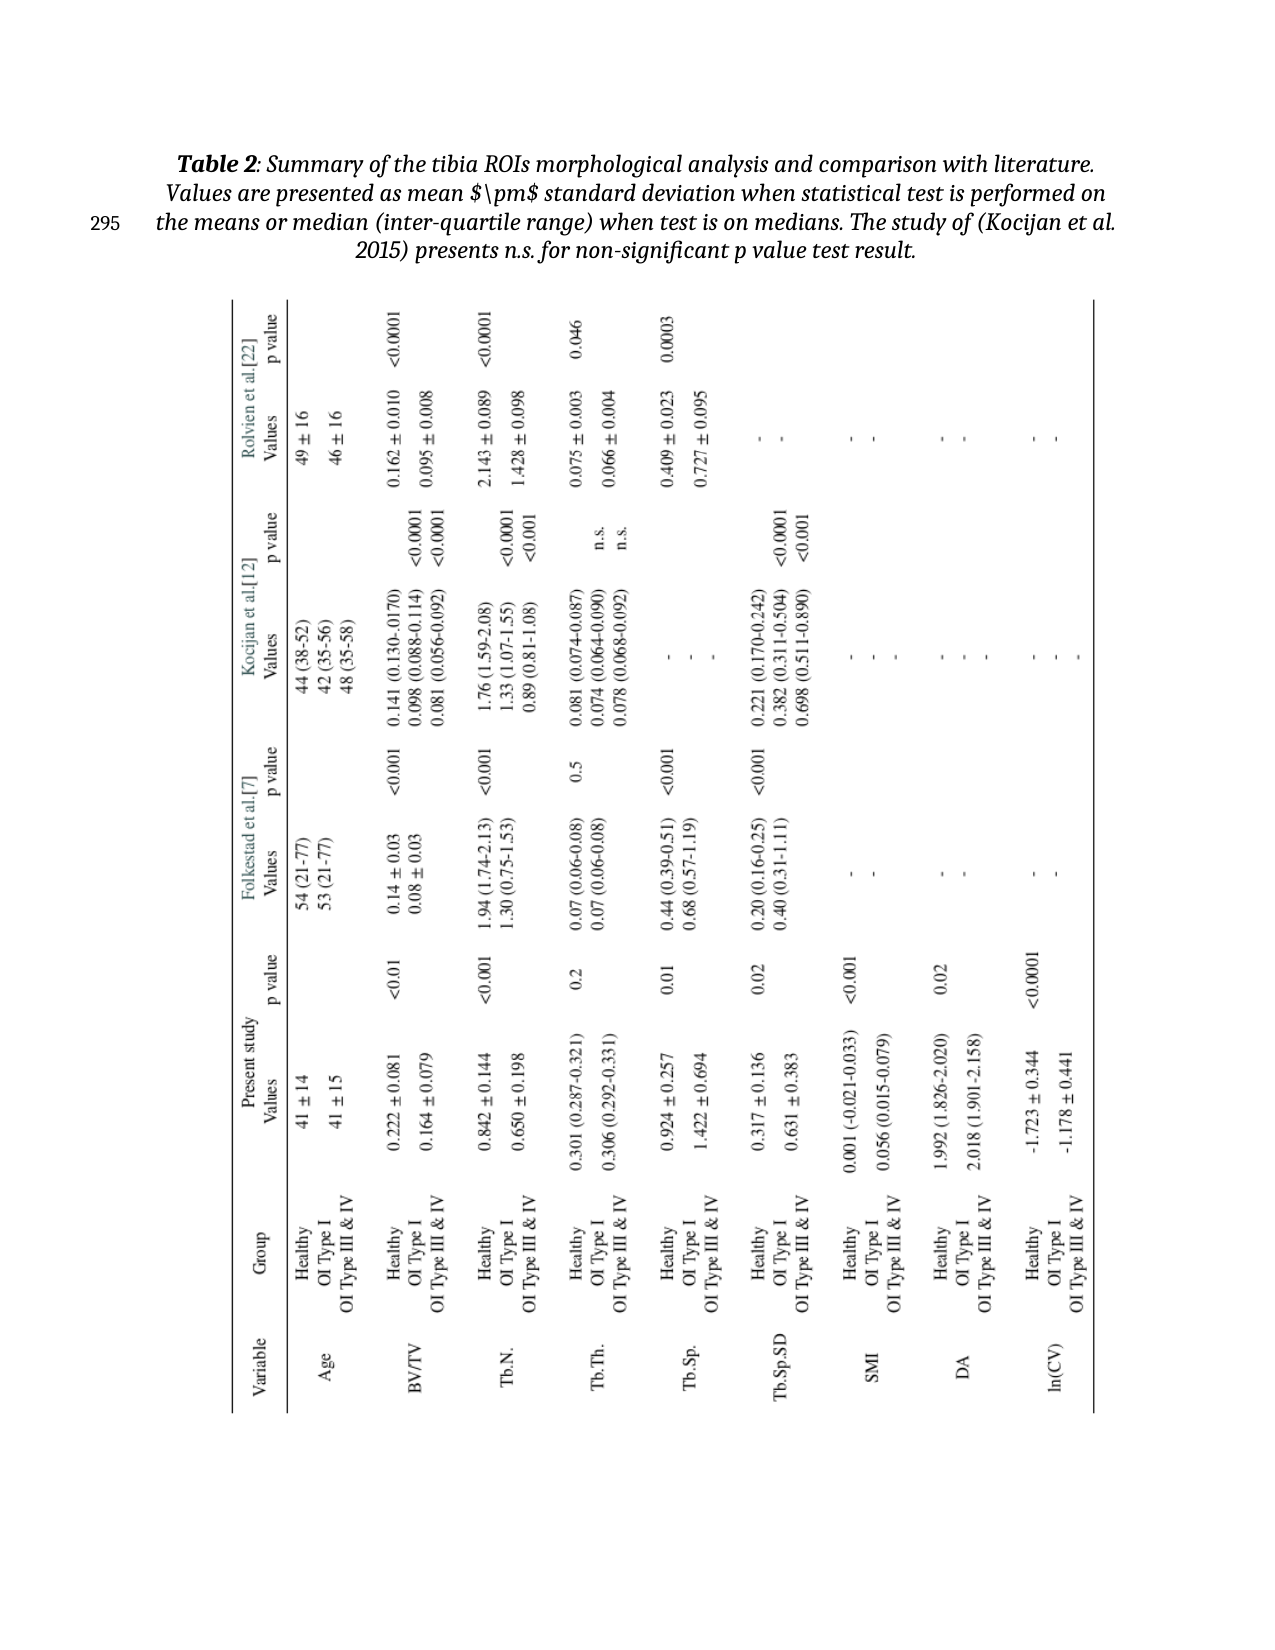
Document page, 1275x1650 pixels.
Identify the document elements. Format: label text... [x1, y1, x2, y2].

picture [226, 292, 1100, 1420]
text Table 2: Summary of the tibia ROIs morphological analysis and comparison with literature. Values are presented as mean $\pm$ standard deviation when statistical test is performed on the means or median (inter-quartile range) when test is on medians. The study of (Kocijan et al. 2015) presents n.s. for non-significant p value test result. [150, 150, 1125, 265]
table_header [191, 278, 1128, 1476]
